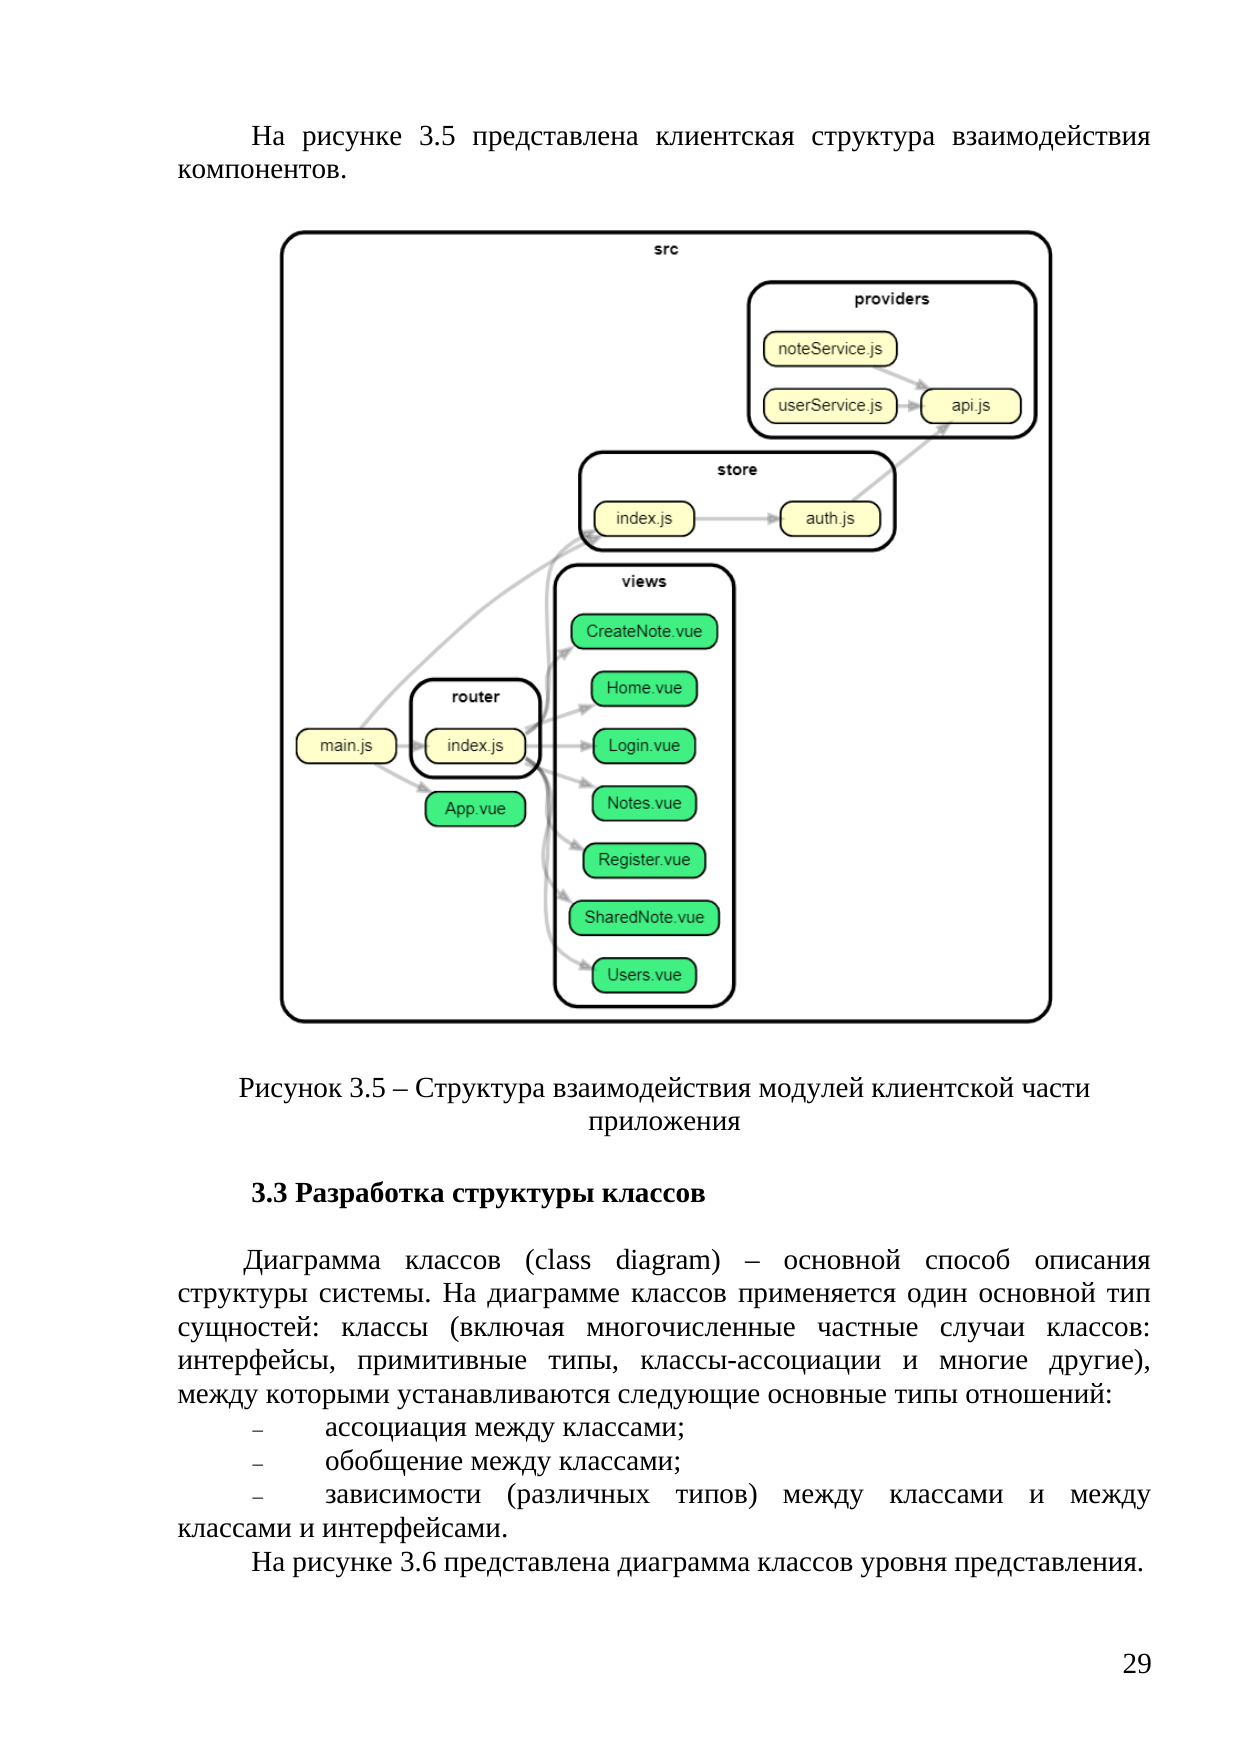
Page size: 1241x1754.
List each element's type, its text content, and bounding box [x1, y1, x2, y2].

subtitle 3.3 Разработка структуры классов [177, 1175, 1152, 1208]
list зависимости (различных типов) между классами и между классами и интерфейсами. [177, 1477, 1152, 1544]
text На рисунке 3.6 представлена диаграмма классов уровня представления. [177, 1544, 1152, 1577]
list обобщение между классами; [177, 1443, 1152, 1477]
text Рисунок 3.5 – Структура взаимодействия модулей клиентской части приложения [177, 1070, 1152, 1137]
list ассоциация между классами; [177, 1409, 1152, 1443]
text На рисунке 3.5 представлена клиентская структура взаимодействия компонентов. [177, 118, 1152, 185]
picture [267, 218, 1062, 1037]
text Диаграмма классов (class diagram) ‒ основной способ описания структуры системы. На диаграмме классов применяется один основной тип сущностей: классы (включая многочисленные частные случаи классов: интерфейсы, примитивные типы, классы-ассоциации и многие другие), между которыми устанавливаются следующие основные типы отношений: [177, 1242, 1152, 1409]
